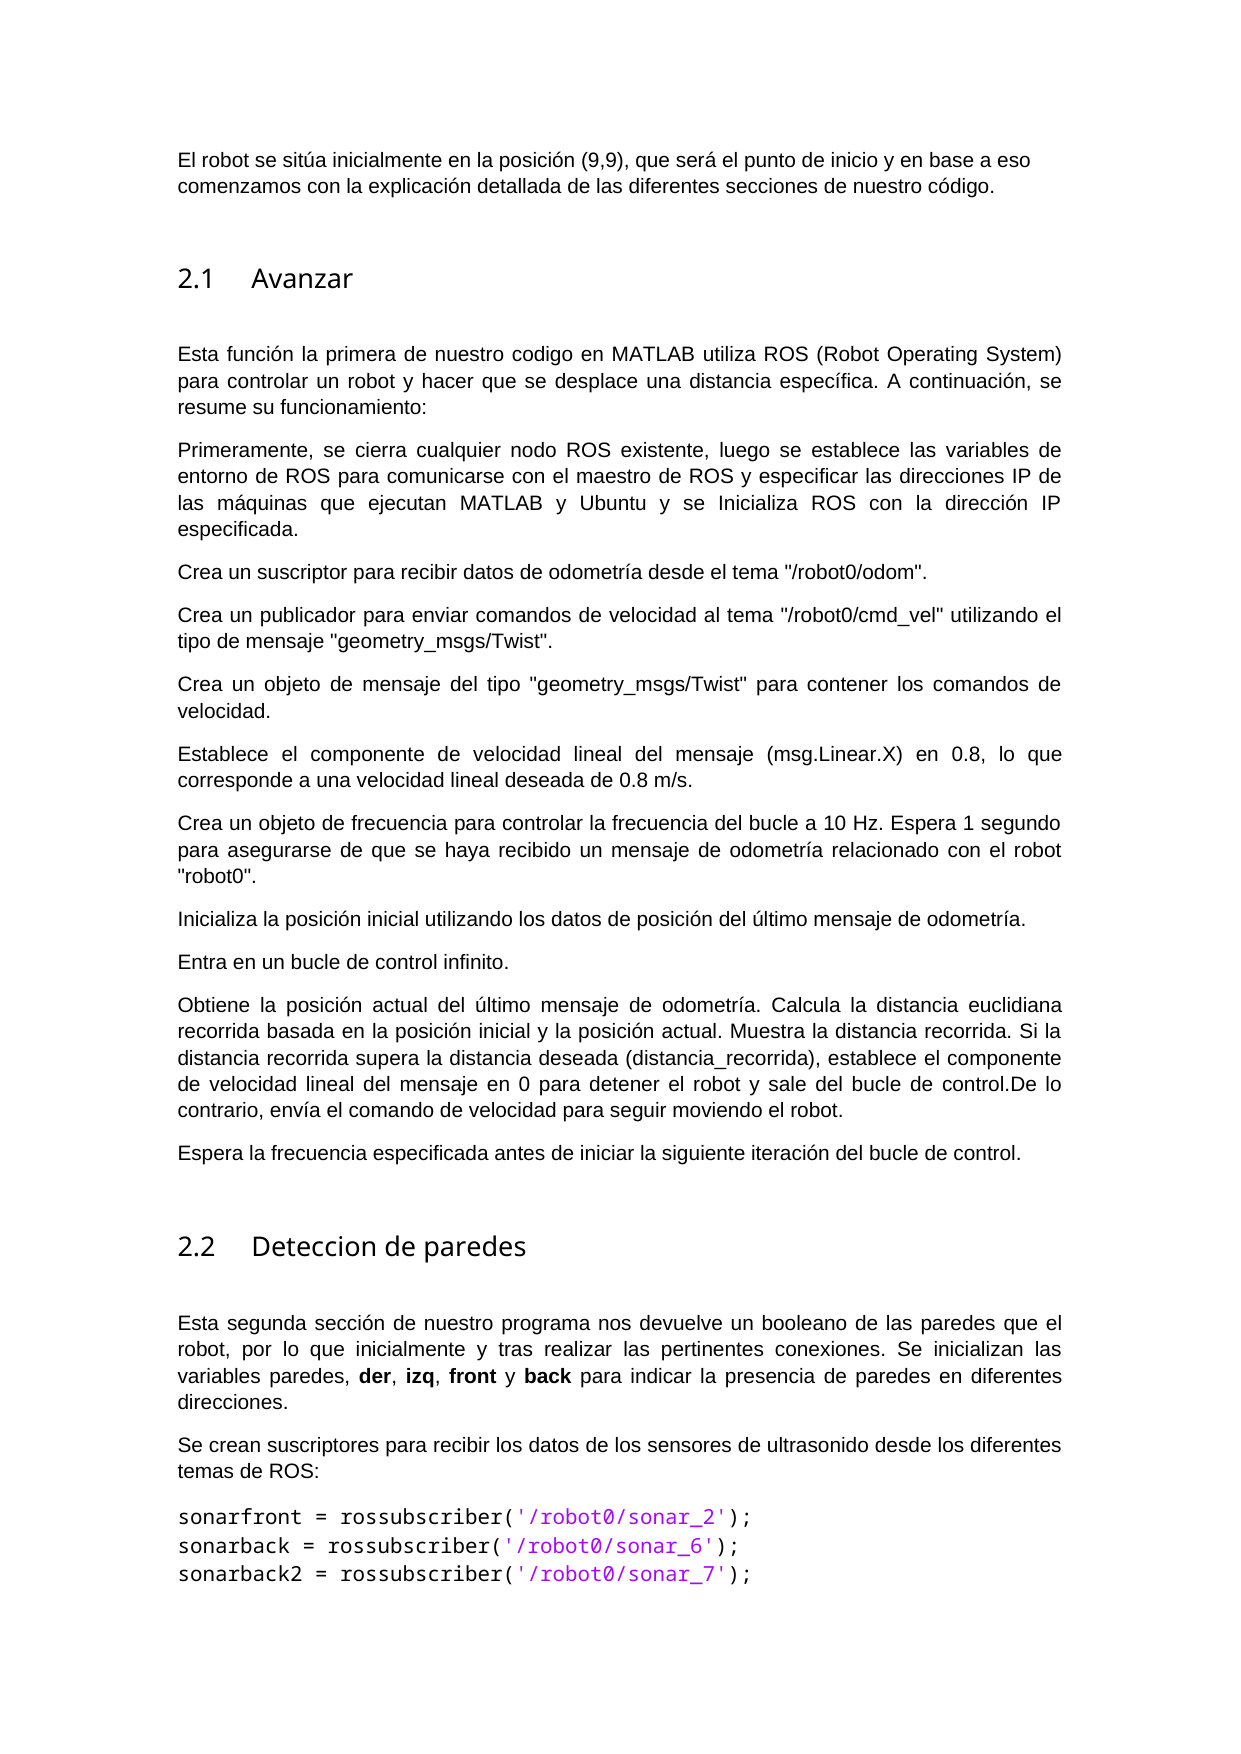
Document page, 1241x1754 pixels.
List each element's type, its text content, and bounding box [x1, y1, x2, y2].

text Crea un publicador para enviar comandos de velocidad al tema "/robot0/cmd_vel" utilizando el tipo de mensaje "geometry_msgs/Twist". [177, 603, 1063, 653]
text Obtiene la posición actual del último mensaje de odometría. Calcula la distancia euclidiana recorrida basada en la posición inicial y la posición actual. Muestra la distancia recorrida. Si la distancia recorrida supera la distancia deseada (distancia_recorrida), establece el componente de velocidad lineal del mensaje en 0 para detener el robot y sale del bucle de control.De lo contrario, envía el comando de velocidad para seguir moviendo el robot. [177, 993, 1063, 1122]
text Esta función la primera de nuestro codigo en MATLAB utiliza ROS (Robot Operating System) para controlar un robot y hacer que se desplace una distancia específica. A continuación, se resume su funcionamiento: [177, 342, 1063, 419]
text Crea un objeto de mensaje del tipo "geometry_msgs/Twist" para contener los comandos de velocidad. [177, 672, 1063, 723]
subtitle Avanzar [177, 260, 1063, 297]
text Establece el componente de velocidad lineal del mensaje (msg.Linear.X) en 0.8, lo que corresponde a una velocidad lineal deseada de 0.8 m/s. [177, 742, 1063, 792]
text sonarback2 = rossubscriber('/robot0/sonar_7'); [177, 1559, 1063, 1588]
text Se crean suscriptores para recibir los datos de los sensores de ultrasonido desde los diferentes temas de ROS: [177, 1433, 1063, 1483]
text Primeramente, se cierra cualquier nodo ROS existente, luego se establece las variables de entorno de ROS para comunicarse con el maestro de ROS y especificar las direcciones IP de las máquinas que ejecutan MATLAB y Ubuntu y se Inicializa ROS con la dirección IP especificada. [177, 438, 1063, 541]
subtitle Deteccion de paredes [177, 1227, 1063, 1264]
text sonarfront = rossubscriber('/robot0/sonar_2'); [177, 1502, 1063, 1531]
text Inicializa la posición inicial utilizando los datos de posición del último mensaje de odometría. [177, 907, 1063, 931]
text sonarback = rossubscriber('/robot0/sonar_6'); [177, 1531, 1063, 1559]
text Crea un suscriptor para recibir datos de odometría desde el tema "/robot0/odom". [177, 560, 1063, 584]
text Entra en un bucle de control infinito. [177, 950, 1063, 974]
text Crea un objeto de frecuencia para controlar la frecuencia del bucle a 10 Hz. Espera 1 segundo para asegurarse de que se haya recibido un mensaje de odometría relacionado con el robot "robot0". [177, 811, 1063, 888]
text Esta segunda sección de nuestro programa nos devuelve un booleano de las paredes que el robot, por lo que inicialmente y tras realizar las pertinentes conexiones. Se inicializan las variables paredes, der, izq, front y back para indicar la presencia de paredes en diferentes direcciones. [177, 1311, 1063, 1414]
text El robot se sitúa inicialmente en la posición (9,9), que será el punto de inicio y en base a eso comenzamos con la explicación detallada de las diferentes secciones de nuestro código. [177, 148, 1063, 198]
text Espera la frecuencia especificada antes de iniciar la siguiente iteración del bucle de control. [177, 1141, 1063, 1165]
